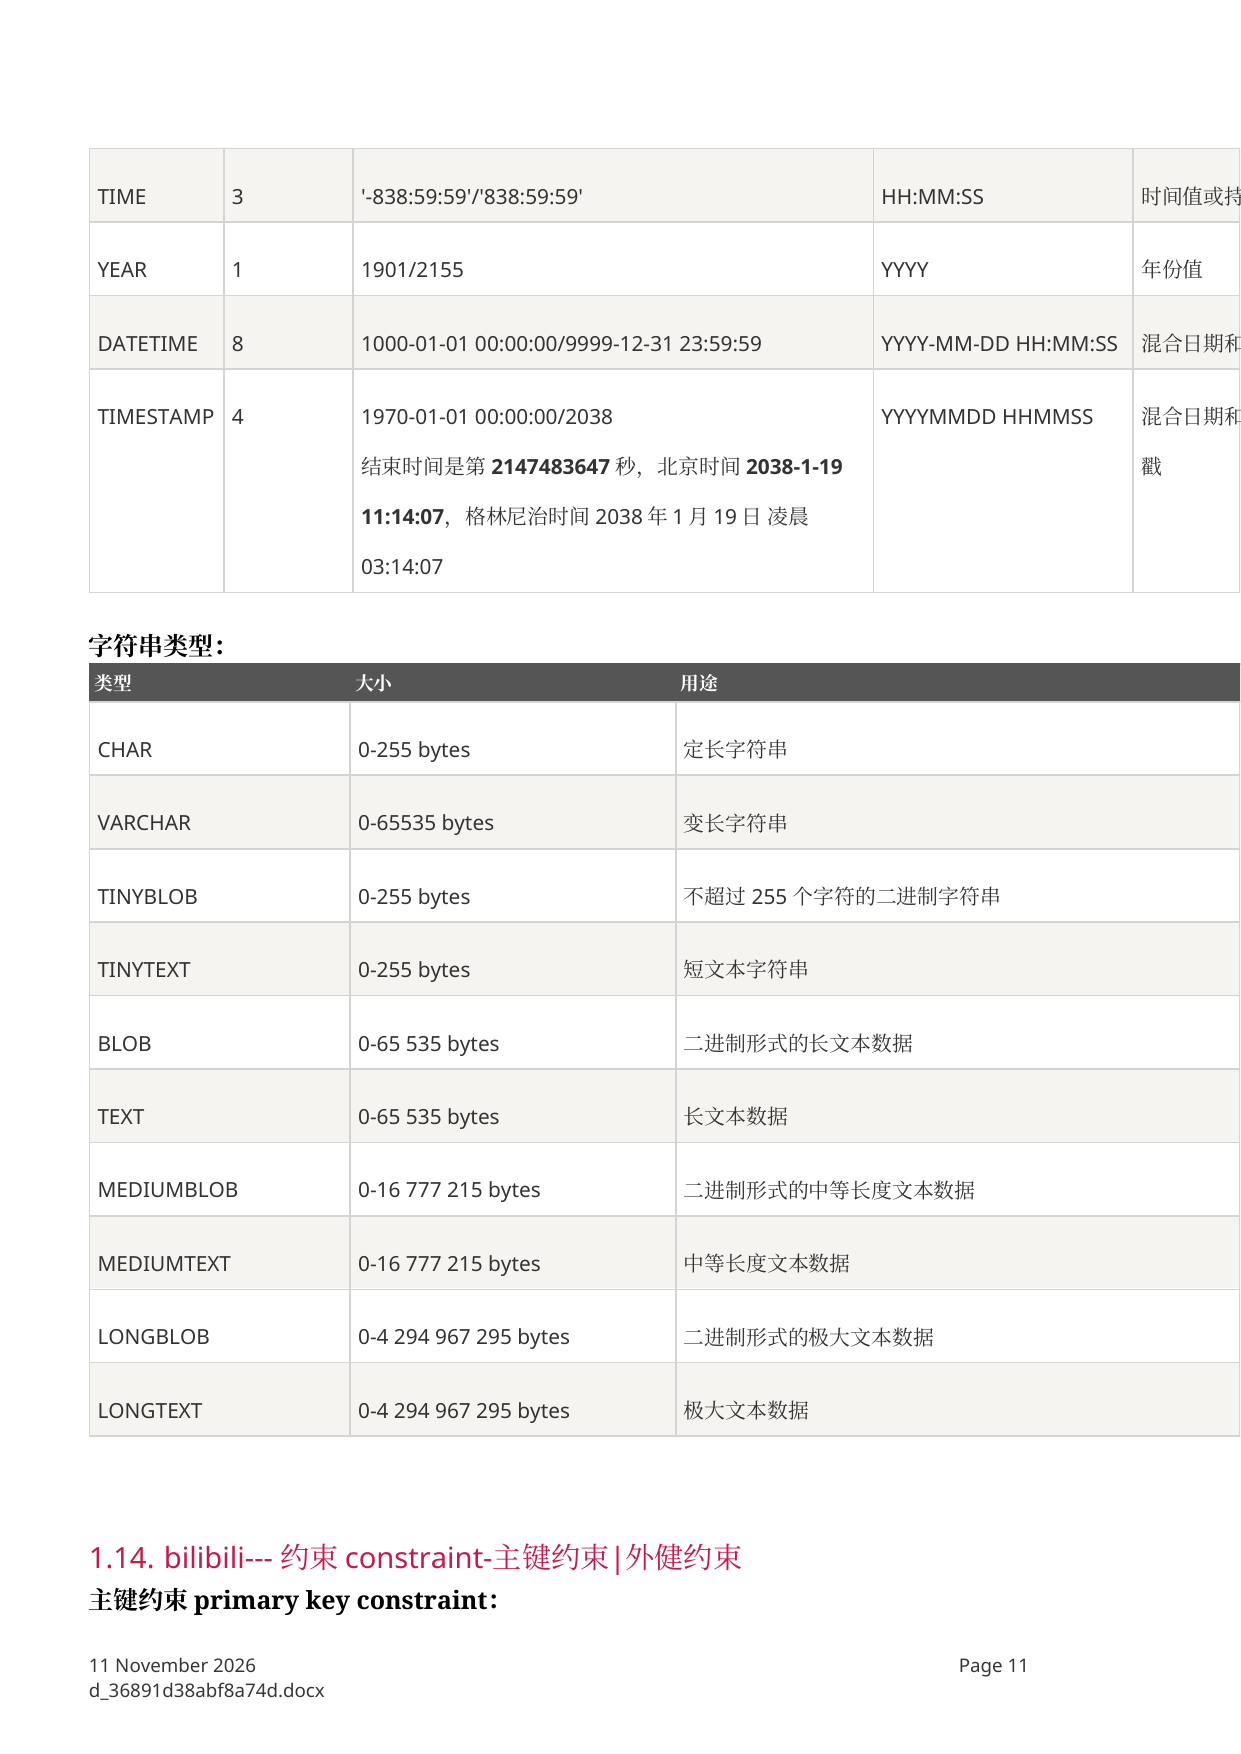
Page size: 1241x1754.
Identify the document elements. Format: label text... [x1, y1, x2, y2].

table_cell 0-4 294 967 295 bytes [351, 1363, 675, 1435]
table_cell TIME [90, 149, 223, 221]
table_cell YYYY-MM-DD HH:MM:SS [874, 296, 1132, 368]
table_cell VARCHAR [90, 776, 349, 848]
table_cell 1901/2155 [354, 223, 873, 294]
table_cell YYYY [874, 223, 1132, 294]
table_cell 0-65 535 bytes [351, 996, 675, 1068]
table_cell 短文本字符串 [677, 923, 1239, 995]
table_header 类型 [90, 665, 349, 701]
table_cell 不超过 255 个字符的二进制字符串 [677, 850, 1239, 921]
table_cell 混合日期和时间值，时间戳 [1134, 370, 1239, 591]
table_cell 8 [225, 296, 352, 368]
table_cell TINYBLOB [90, 850, 349, 921]
table_cell 0-16 777 215 bytes [351, 1143, 675, 1215]
table_cell TEXT [90, 1070, 349, 1142]
table_cell 二进制形式的中等长度文本数据 [677, 1143, 1239, 1215]
text 字符串类型： [89, 627, 1152, 663]
table_cell 变长字符串 [677, 776, 1239, 848]
table_cell '-838:59:59'/'838:59:59' [354, 149, 873, 221]
table_cell 0-255 bytes [351, 703, 675, 774]
table_cell 二进制形式的极大文本数据 [677, 1290, 1239, 1362]
table_cell 长文本数据 [677, 1070, 1239, 1142]
table_cell 1 [225, 223, 352, 294]
table_cell 中等长度文本数据 [677, 1217, 1239, 1288]
table_cell 0-4 294 967 295 bytes [351, 1290, 675, 1362]
table_cell MEDIUMTEXT [90, 1217, 349, 1288]
table_header 用途 [677, 665, 1239, 701]
table_cell BLOB [90, 996, 349, 1068]
table_cell LONGBLOB [90, 1290, 349, 1362]
table_cell 0-16 777 215 bytes [351, 1217, 675, 1288]
table_cell 3 [225, 149, 352, 221]
table_cell HH:MM:SS [874, 149, 1132, 221]
table_cell DATETIME [90, 296, 223, 368]
table_cell 极大文本数据 [677, 1363, 1239, 1435]
table_cell 0-65 535 bytes [351, 1070, 675, 1142]
table_cell 时间值或持续时间 [1134, 149, 1239, 221]
table_header 大小 [351, 665, 675, 701]
table_cell YYYYMMDD HHMMSS [874, 370, 1132, 591]
subtitle bilibili--- 约束constraint-主键约束|外健约束 [89, 1535, 1155, 1577]
table_cell TINYTEXT [90, 923, 349, 995]
table_cell TIMESTAMP [90, 370, 223, 591]
table_cell 1970-01-01 00:00:00/2038 结束时间是第 2147483647 秒，北京时间 2038-1-19 11:14:07，格林尼治时间 2038年1月19日 凌晨 03:14:07 [354, 370, 873, 591]
text 主键约束primary key constraint： [89, 1581, 1152, 1617]
table_cell 0-65535 bytes [351, 776, 675, 848]
table_cell 4 [225, 370, 352, 591]
table_cell 0-255 bytes [351, 923, 675, 995]
table_cell 年份值 [1134, 223, 1239, 294]
table_cell YEAR [90, 223, 223, 294]
table_cell 二进制形式的长文本数据 [677, 996, 1239, 1068]
table_cell 1000-01-01 00:00:00/9999-12-31 23:59:59 [354, 296, 873, 368]
table_cell 定长字符串 [677, 703, 1239, 774]
table_cell 混合日期和时间值 [1134, 296, 1239, 368]
table_cell LONGTEXT [90, 1363, 349, 1435]
table_cell MEDIUMBLOB [90, 1143, 349, 1215]
table_cell 0-255 bytes [351, 850, 675, 921]
table_cell CHAR [90, 703, 349, 774]
